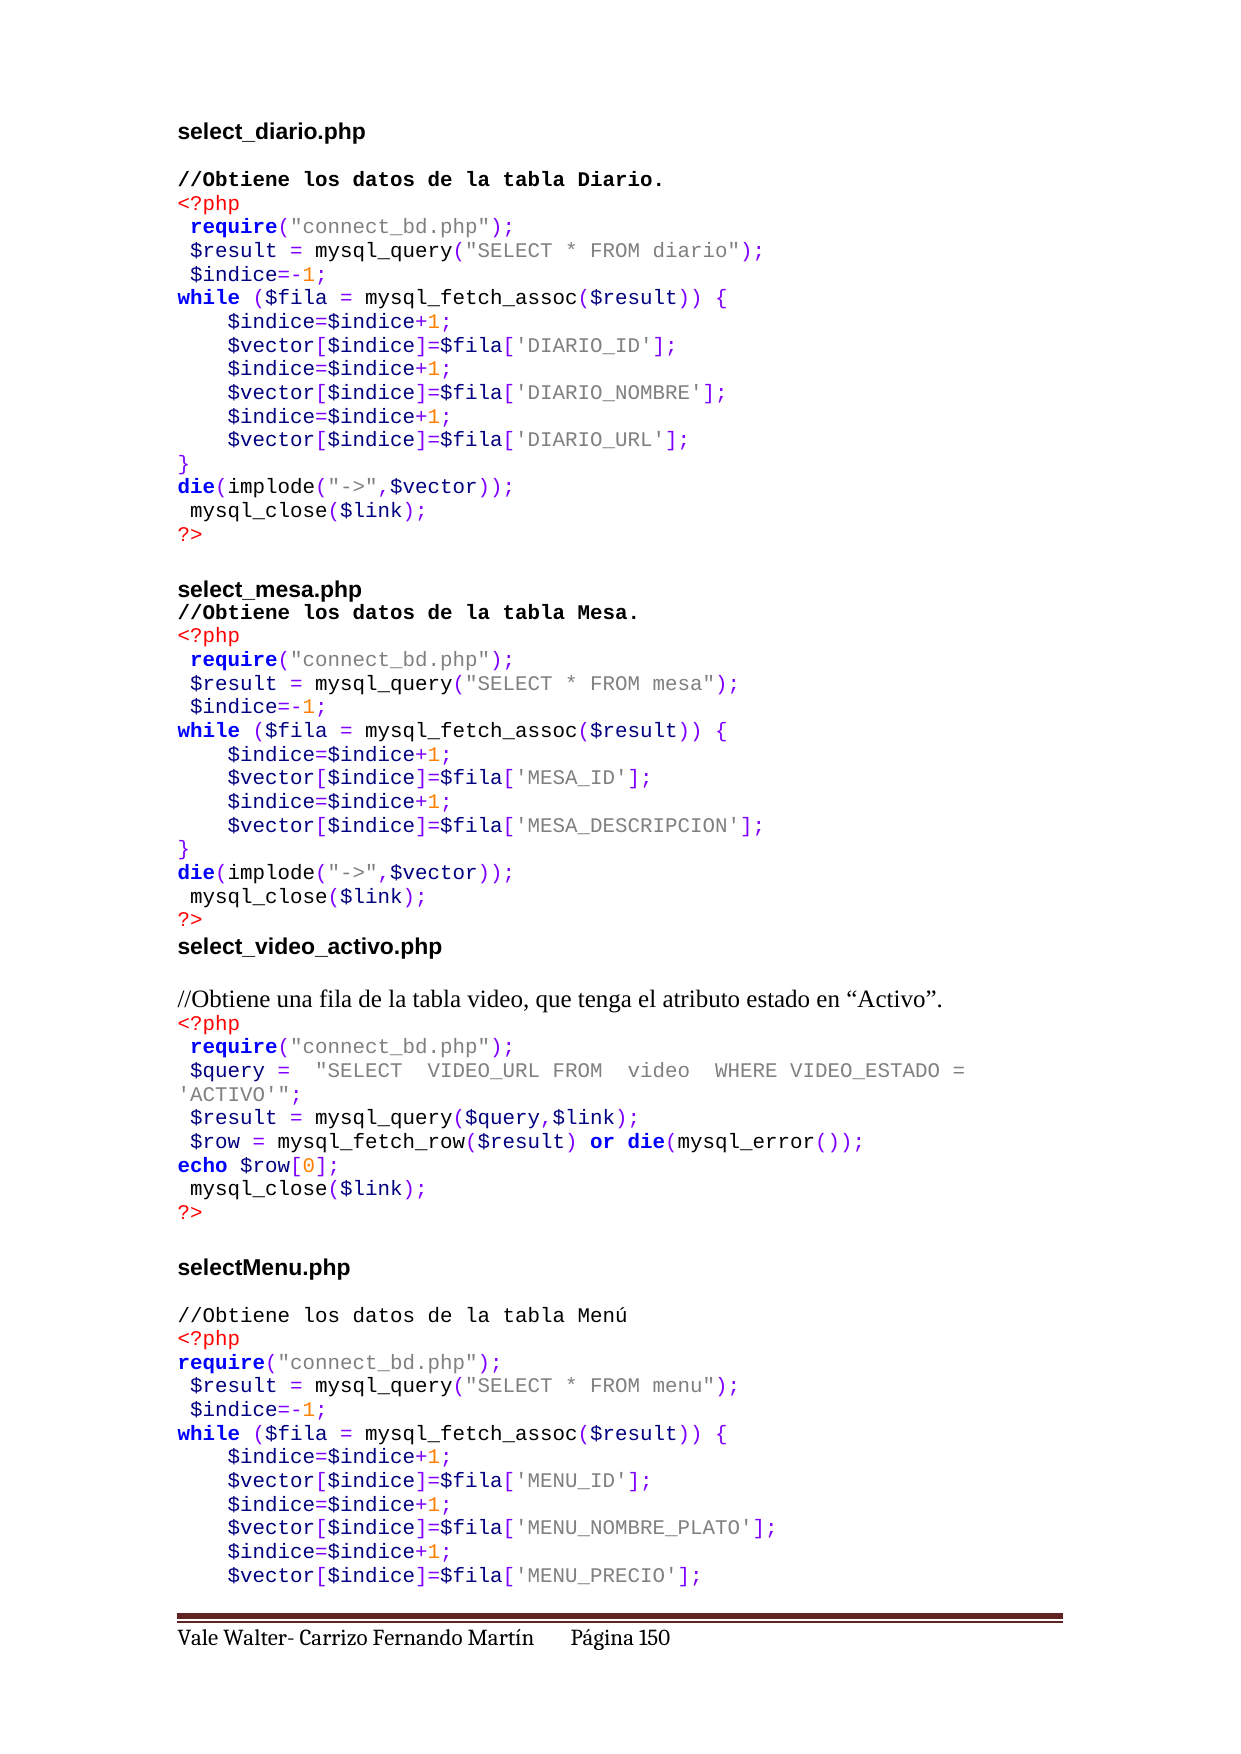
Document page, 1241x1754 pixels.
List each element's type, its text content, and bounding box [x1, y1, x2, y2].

text $indice=-1; [177, 696, 1063, 720]
text $indice=$indice+1; [177, 1494, 1063, 1517]
text $vector[$indice]=$fila['MENU_PRECIO']; [177, 1565, 1063, 1588]
text while ($fila = mysql_fetch_assoc($result)) { [177, 720, 1063, 744]
text //Obtiene una fila de la tabla video, que tenga el atributo estado en “Activo”. [177, 984, 1063, 1013]
text $indice=$indice+1; [177, 744, 1063, 767]
text select_diario.php [177, 118, 1063, 144]
text $vector[$indice]=$fila['MESA_ID']; [177, 767, 1063, 791]
text $indice=$indice+1; [177, 1446, 1063, 1470]
text ?> [177, 909, 1063, 933]
text select_video_activo.php [177, 933, 1063, 959]
text $indice=-1; [177, 1399, 1063, 1423]
text $vector[$indice]=$fila['DIARIO_ID']; [177, 335, 1063, 358]
text //Obtiene los datos de la tabla Diario. [177, 169, 1063, 193]
text $row = mysql_fetch_row($result) or die(mysql_error()); [177, 1131, 1063, 1154]
text require("connect_bd.php"); [177, 216, 1063, 240]
text $indice=$indice+1; [177, 358, 1063, 382]
text while ($fila = mysql_fetch_assoc($result)) { [177, 287, 1063, 311]
text $indice=$indice+1; [177, 406, 1063, 429]
text $vector[$indice]=$fila['MESA_DESCRIPCION']; [177, 815, 1063, 838]
text <?php [177, 1013, 1063, 1036]
text <?php [177, 193, 1063, 216]
text selectMenu.php [177, 1253, 1063, 1280]
text $result = mysql_query("SELECT * FROM menu"); [177, 1376, 1063, 1399]
text //Obtiene los datos de la tabla Mesa. [177, 602, 1063, 626]
text <?php [177, 626, 1063, 649]
text $vector[$indice]=$fila['MENU_ID']; [177, 1470, 1063, 1494]
text mysql_close($link); [177, 500, 1063, 524]
text require("connect_bd.php"); [177, 649, 1063, 673]
text //Obtiene los datos de la tabla Menú [177, 1304, 1063, 1328]
text $result = mysql_query("SELECT * FROM diario"); [177, 240, 1063, 264]
text require("connect_bd.php"); [177, 1036, 1063, 1060]
text mysql_close($link); [177, 886, 1063, 909]
text } [177, 838, 1063, 862]
text $vector[$indice]=$fila['MENU_NOMBRE_PLATO']; [177, 1517, 1063, 1541]
text $vector[$indice]=$fila['DIARIO_NOMBRE']; [177, 382, 1063, 406]
text <?php [177, 1328, 1063, 1352]
text $result = mysql_query("SELECT * FROM mesa"); [177, 673, 1063, 696]
text echo $row[0]; [177, 1154, 1063, 1178]
text ?> [177, 524, 1063, 547]
text while ($fila = mysql_fetch_assoc($result)) { [177, 1423, 1063, 1446]
text $indice=$indice+1; [177, 1541, 1063, 1565]
text mysql_close($link); [177, 1178, 1063, 1202]
text $indice=-1; [177, 264, 1063, 287]
text $vector[$indice]=$fila['DIARIO_URL']; [177, 429, 1063, 453]
text $indice=$indice+1; [177, 311, 1063, 335]
text } [177, 453, 1063, 477]
text $indice=$indice+1; [177, 791, 1063, 815]
text $result = mysql_query($query,$link); [177, 1107, 1063, 1131]
text ?> [177, 1202, 1063, 1226]
text select_mesa.php [177, 576, 1063, 602]
text die(implode("->",$vector)); [177, 477, 1063, 500]
text $query = "SELECT VIDEO_URL FROM video WHERE VIDEO_ESTADO = 'ACTIVO'"; [177, 1060, 1063, 1107]
text require("connect_bd.php"); [177, 1352, 1063, 1376]
text die(implode("->",$vector)); [177, 862, 1063, 886]
